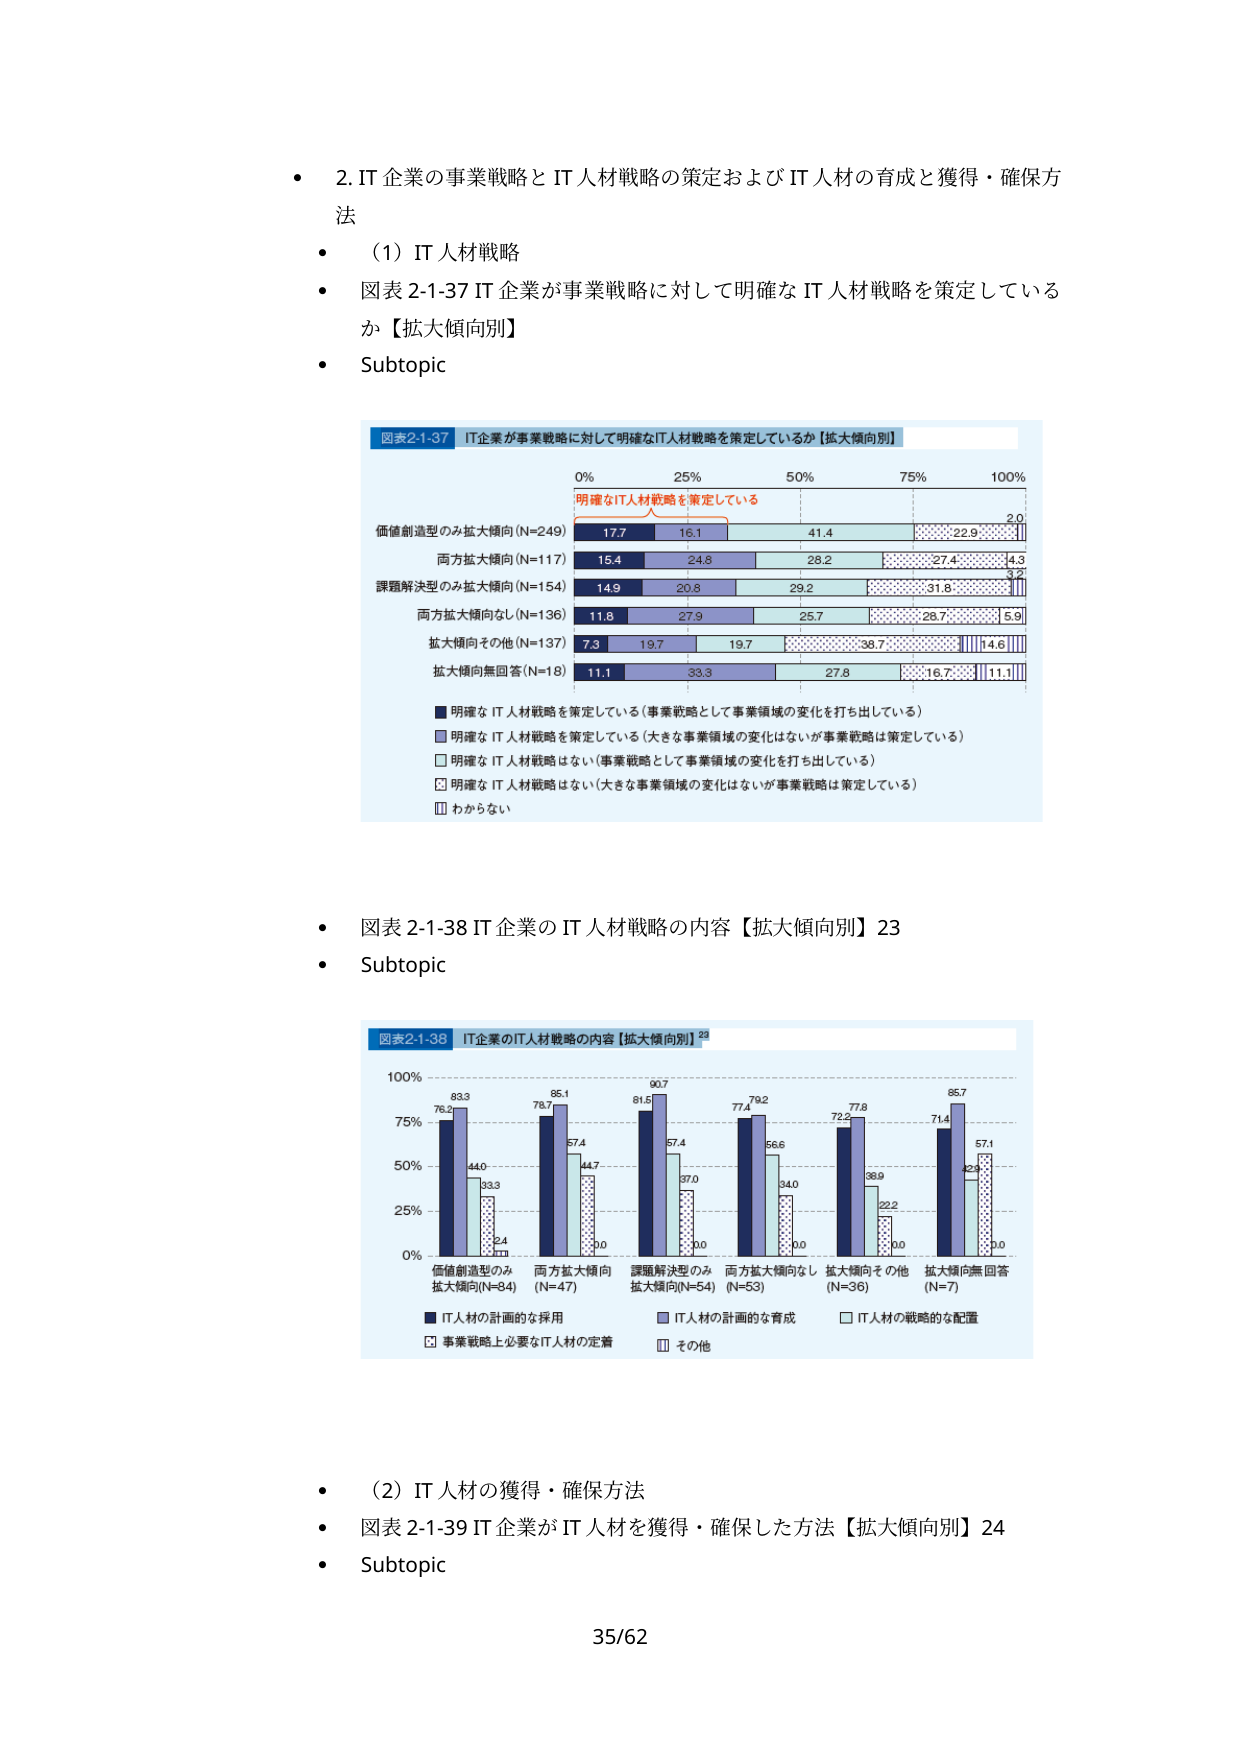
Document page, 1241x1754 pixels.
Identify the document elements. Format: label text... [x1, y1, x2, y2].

list 図表2-1-39 IT企業がIT人材を獲得・確保した方法【拡大傾向別】24 [319, 1508, 1063, 1546]
list 図表2-1-37 IT企業が事業戦略に対して明確なIT人材戦略を策定しているか【拡大傾向別】 [319, 271, 1063, 346]
picture [360, 420, 1043, 822]
list （1）IT人材戦略 [319, 233, 1063, 271]
list Subtopic [319, 1546, 1063, 1583]
list Subtopic [319, 346, 1063, 383]
list Subtopic [319, 946, 1063, 983]
list 図表2-1-38 IT企業のIT人材戦略の内容【拡大傾向別】23 [319, 908, 1063, 946]
picture [360, 1020, 1034, 1359]
list （2）IT人材の獲得・確保方法 [319, 1471, 1063, 1508]
list 2. IT 企業の事業戦略とIT人材戦略の策定およびIT人材の育成と獲得・確保方法 [294, 158, 1063, 233]
